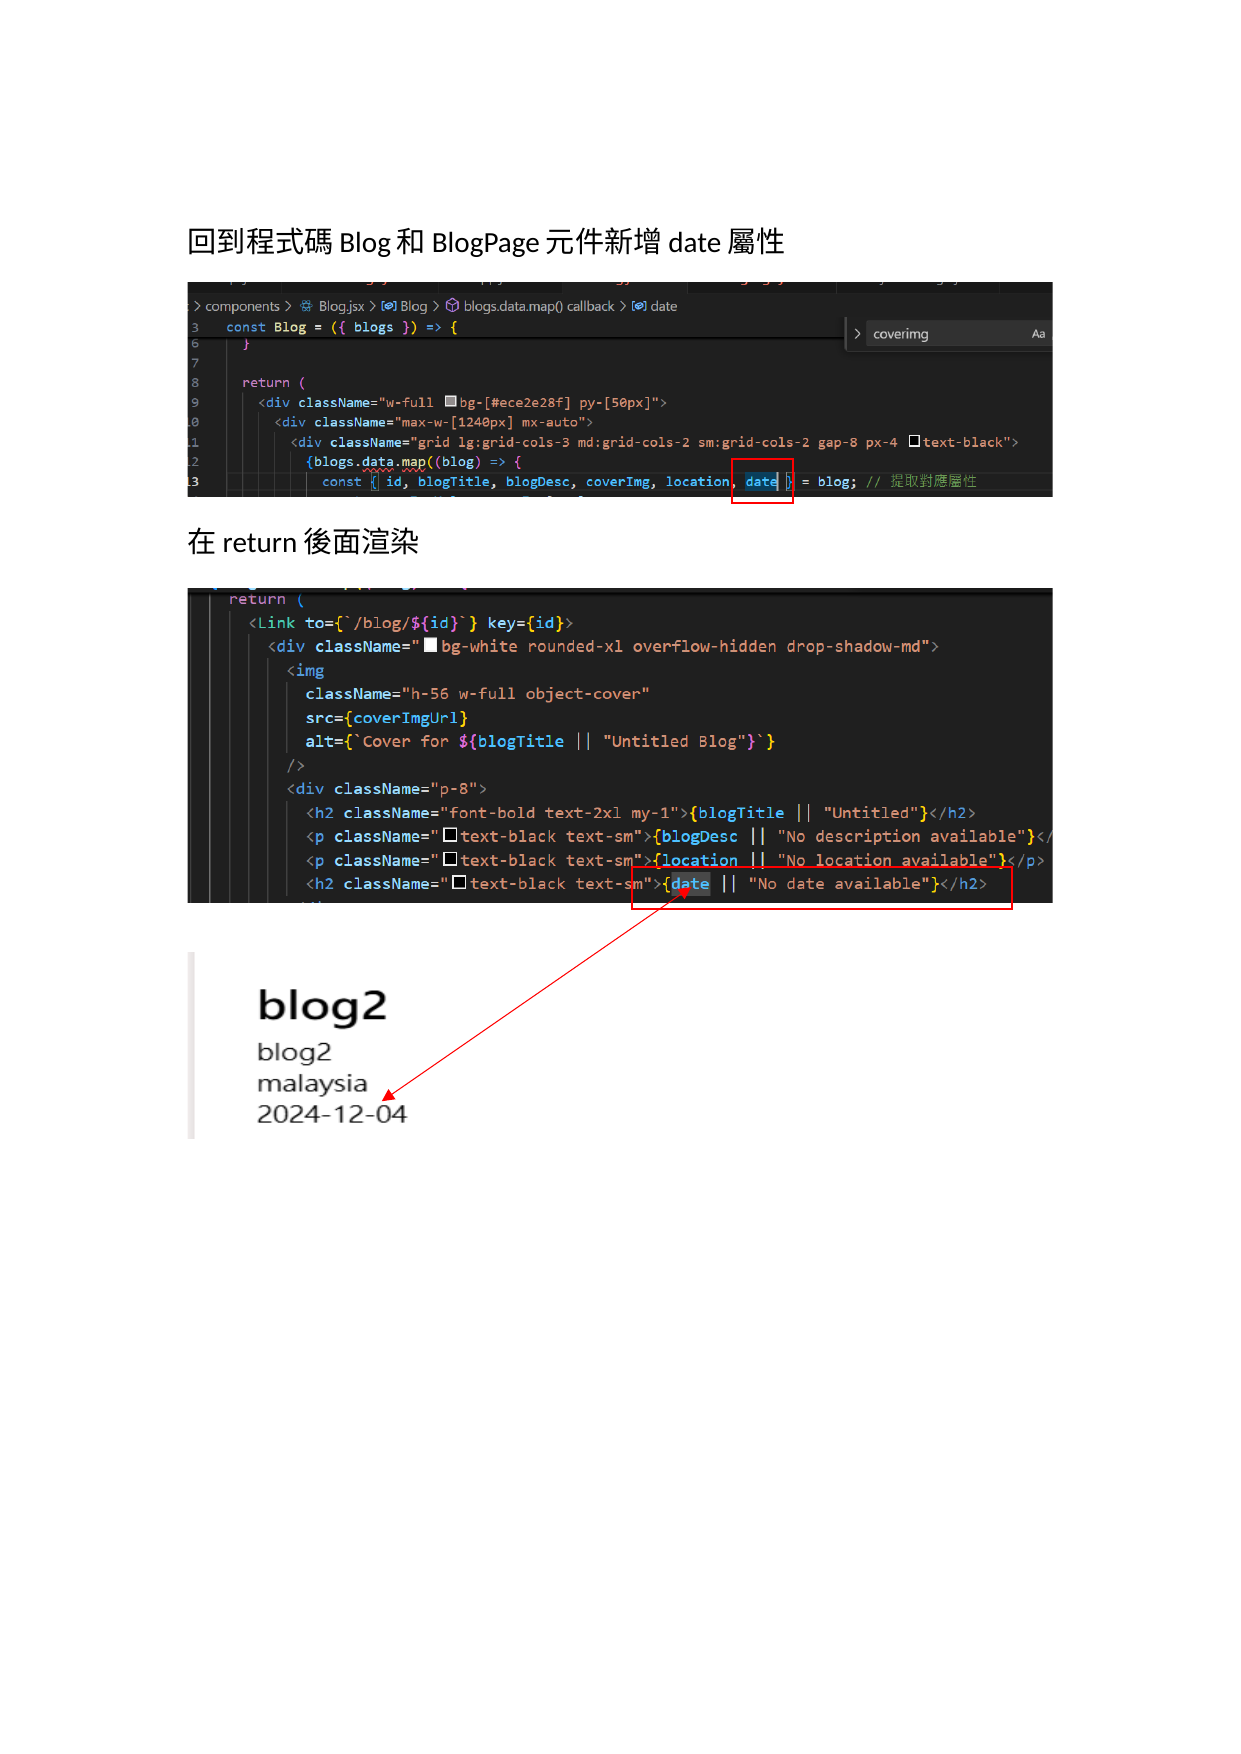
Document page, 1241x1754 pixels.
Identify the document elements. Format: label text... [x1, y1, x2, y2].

picture [187, 952, 452, 1139]
picture [187, 282, 1053, 497]
text 在return後面渲染 [187, 502, 1053, 577]
picture [733, 460, 792, 497]
text 回到程式碼Blog和BlogPage元件新增date屬性 [187, 202, 1053, 277]
picture [187, 588, 1053, 903]
picture [633, 868, 1011, 903]
